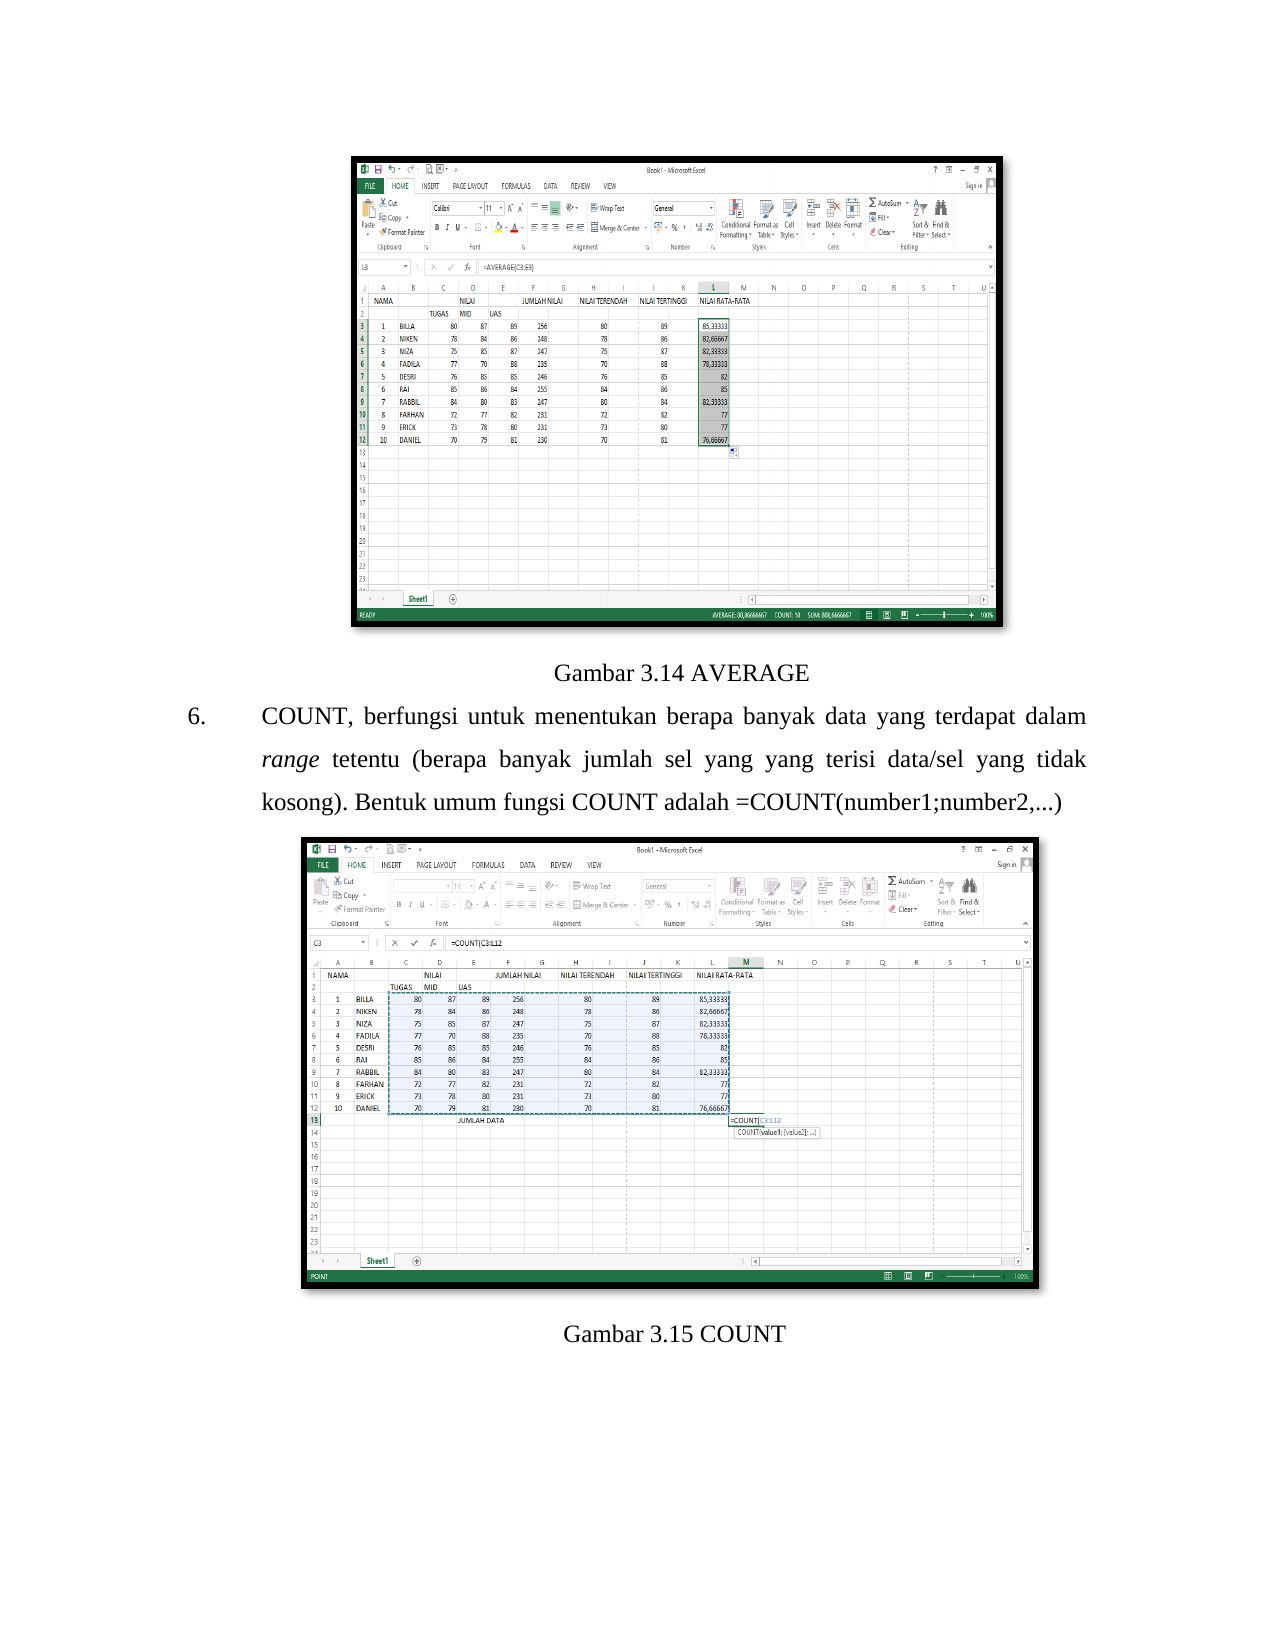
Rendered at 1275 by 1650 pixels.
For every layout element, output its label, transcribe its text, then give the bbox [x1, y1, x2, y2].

picture [307, 843, 1033, 1282]
text Gambar 3.14 AVERAGE [276, 658, 1087, 687]
text Gambar 3.15 COUNT [261, 1319, 1087, 1348]
picture [357, 163, 996, 621]
list COUNT, berfungsi untuk menentukan berapa banyak data yang terdapat dalam range tetentu (berapa banyak jumlah sel yang yang terisi data/sel yang tidak kosong). Bentuk umum fungsi COUNT adalah =COUNT(number1;number2,...) [187, 701, 1087, 816]
